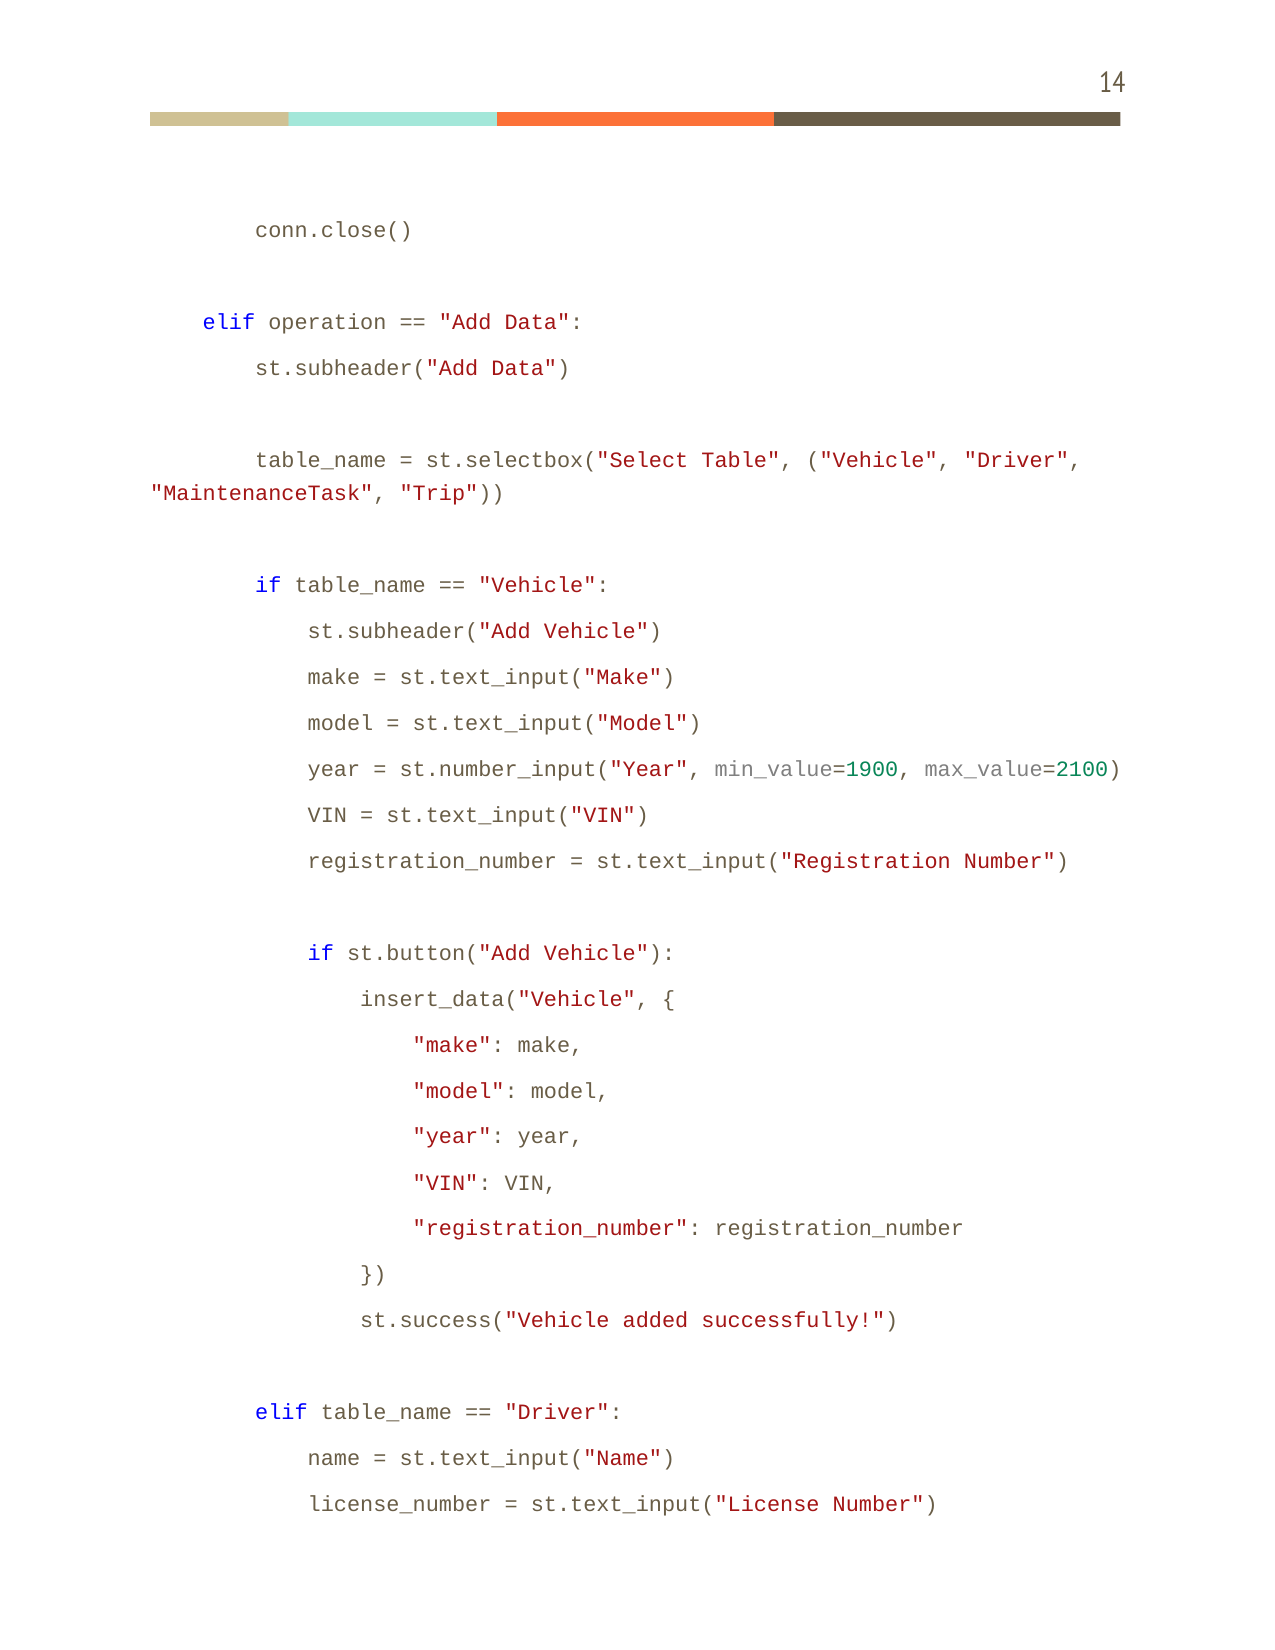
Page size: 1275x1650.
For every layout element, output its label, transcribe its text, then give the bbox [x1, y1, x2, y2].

text st.subheader("Add Data") [150, 357, 1125, 382]
text "model": model, [150, 1080, 1125, 1104]
text name = st.text_input("Name") [150, 1447, 1125, 1472]
text model = st.text_input("Model") [150, 712, 1125, 737]
text make = st.text_input("Make") [150, 666, 1125, 691]
text elif table_name == "Driver": [150, 1401, 1125, 1426]
text st.success("Vehicle added successfully!") [150, 1309, 1125, 1334]
text "registration_number": registration_number [150, 1218, 1125, 1242]
text license_number = st.text_input("License Number") [150, 1493, 1125, 1518]
text if st.button("Add Vehicle"): [150, 942, 1125, 967]
text insert_data("Vehicle", { [150, 988, 1125, 1013]
text "VIN": VIN, [150, 1172, 1125, 1196]
text year = st.number_input("Year", min_value=1900, max_value=2100) [150, 758, 1125, 783]
text elif operation == "Add Data": [150, 311, 1125, 336]
text table_name = st.selectbox("Select Table", ("Vehicle", "Driver", "MaintenanceTask", "Trip")) [150, 449, 1125, 507]
text conn.close() [150, 219, 1125, 244]
text VIN = st.text_input("VIN") [150, 804, 1125, 829]
text "make": make, [150, 1034, 1125, 1059]
picture [150, 112, 1121, 126]
text "year": year, [150, 1126, 1125, 1151]
text st.subheader("Add Vehicle") [150, 620, 1125, 645]
text registration_number = st.text_input("Registration Number") [150, 850, 1125, 875]
text }) [150, 1263, 1125, 1288]
text if table_name == "Vehicle": [150, 574, 1125, 599]
